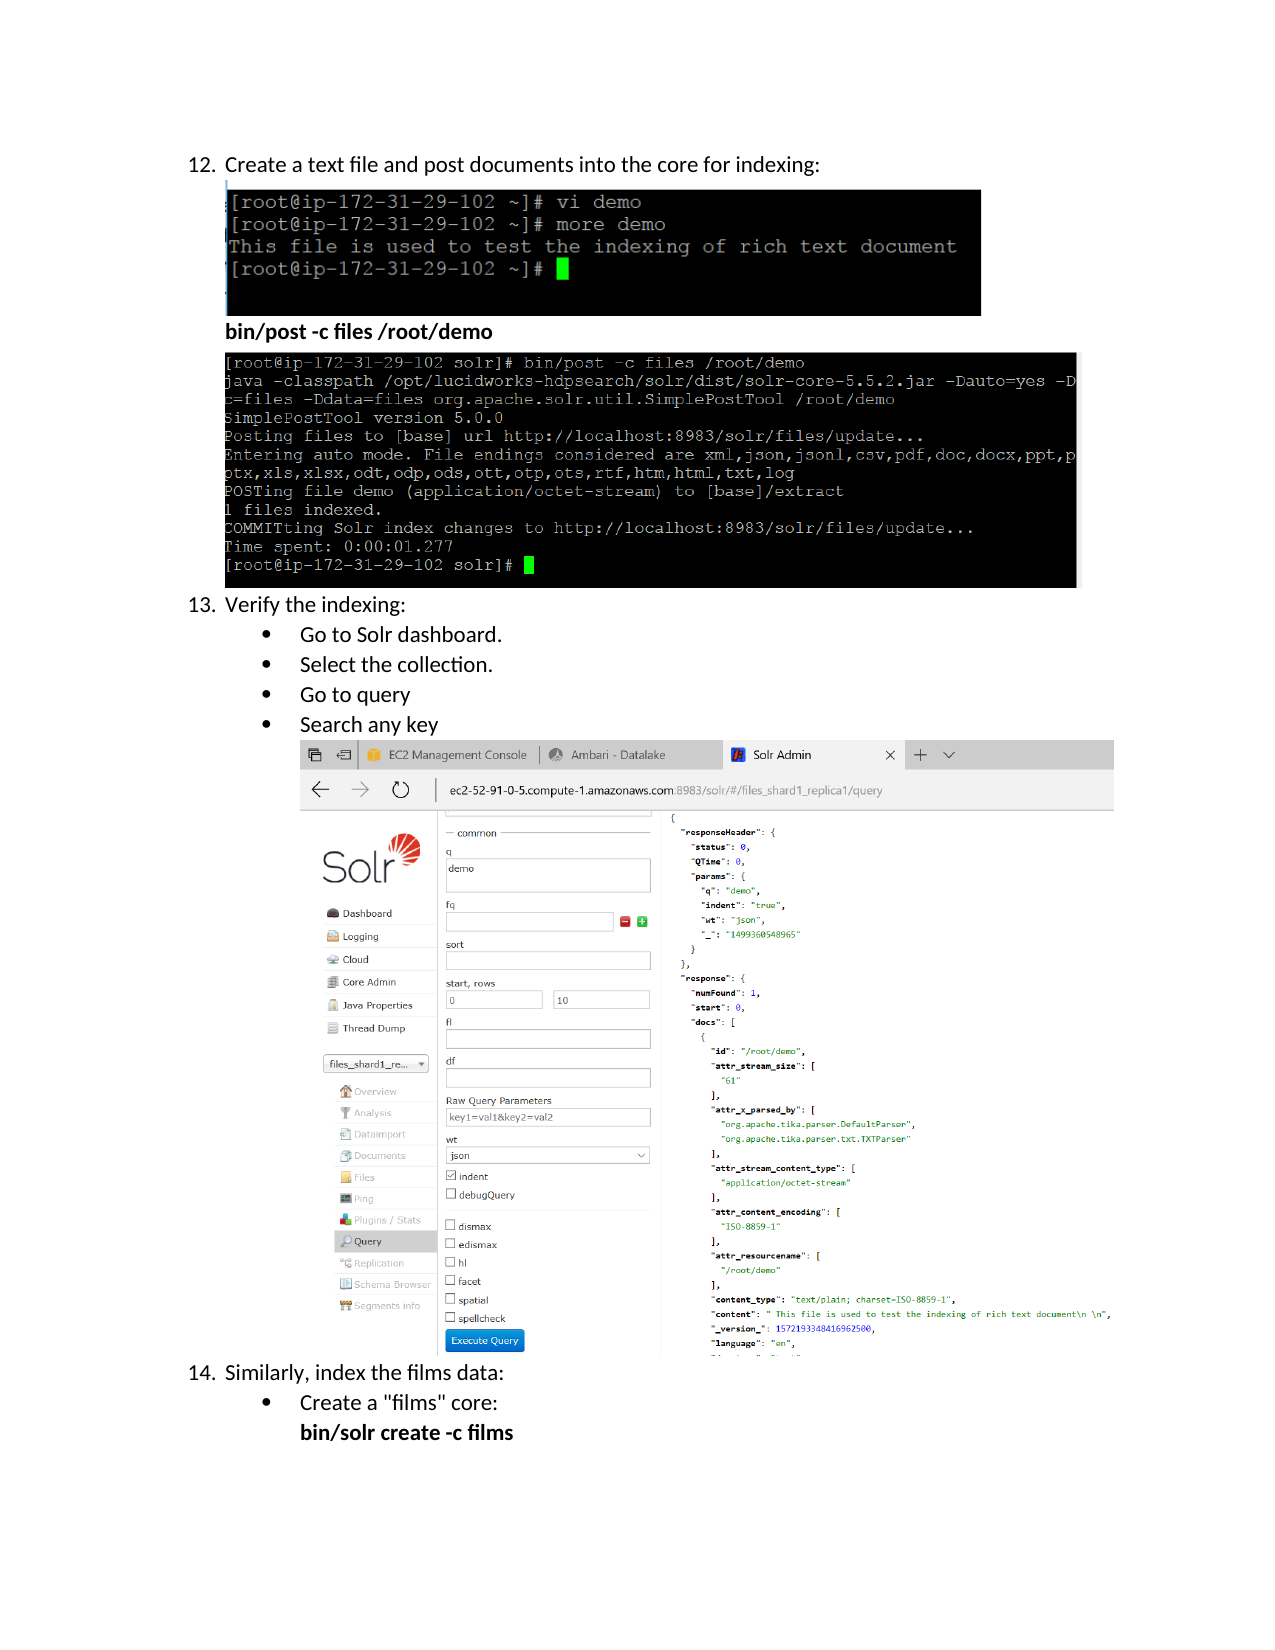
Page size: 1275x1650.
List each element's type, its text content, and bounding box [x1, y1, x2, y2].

list Go to Solr dashboard. [262, 620, 1125, 648]
list Go to query [262, 680, 1125, 708]
picture [300, 740, 1114, 1356]
list Create a text file and post documents into the core for indexing: [187, 150, 1125, 178]
list bin/solr create -c films [300, 1418, 1125, 1446]
picture [225, 347, 1083, 588]
list Similarly, index the films data: [187, 1358, 1125, 1386]
list Create a "films" core: [262, 1388, 1125, 1416]
list Verify the indexing: [187, 590, 1125, 618]
picture [225, 180, 982, 316]
list Search any key [262, 711, 1125, 739]
list bin/post -c files /root/demo [225, 317, 1125, 345]
list Select the collection. [262, 650, 1125, 678]
